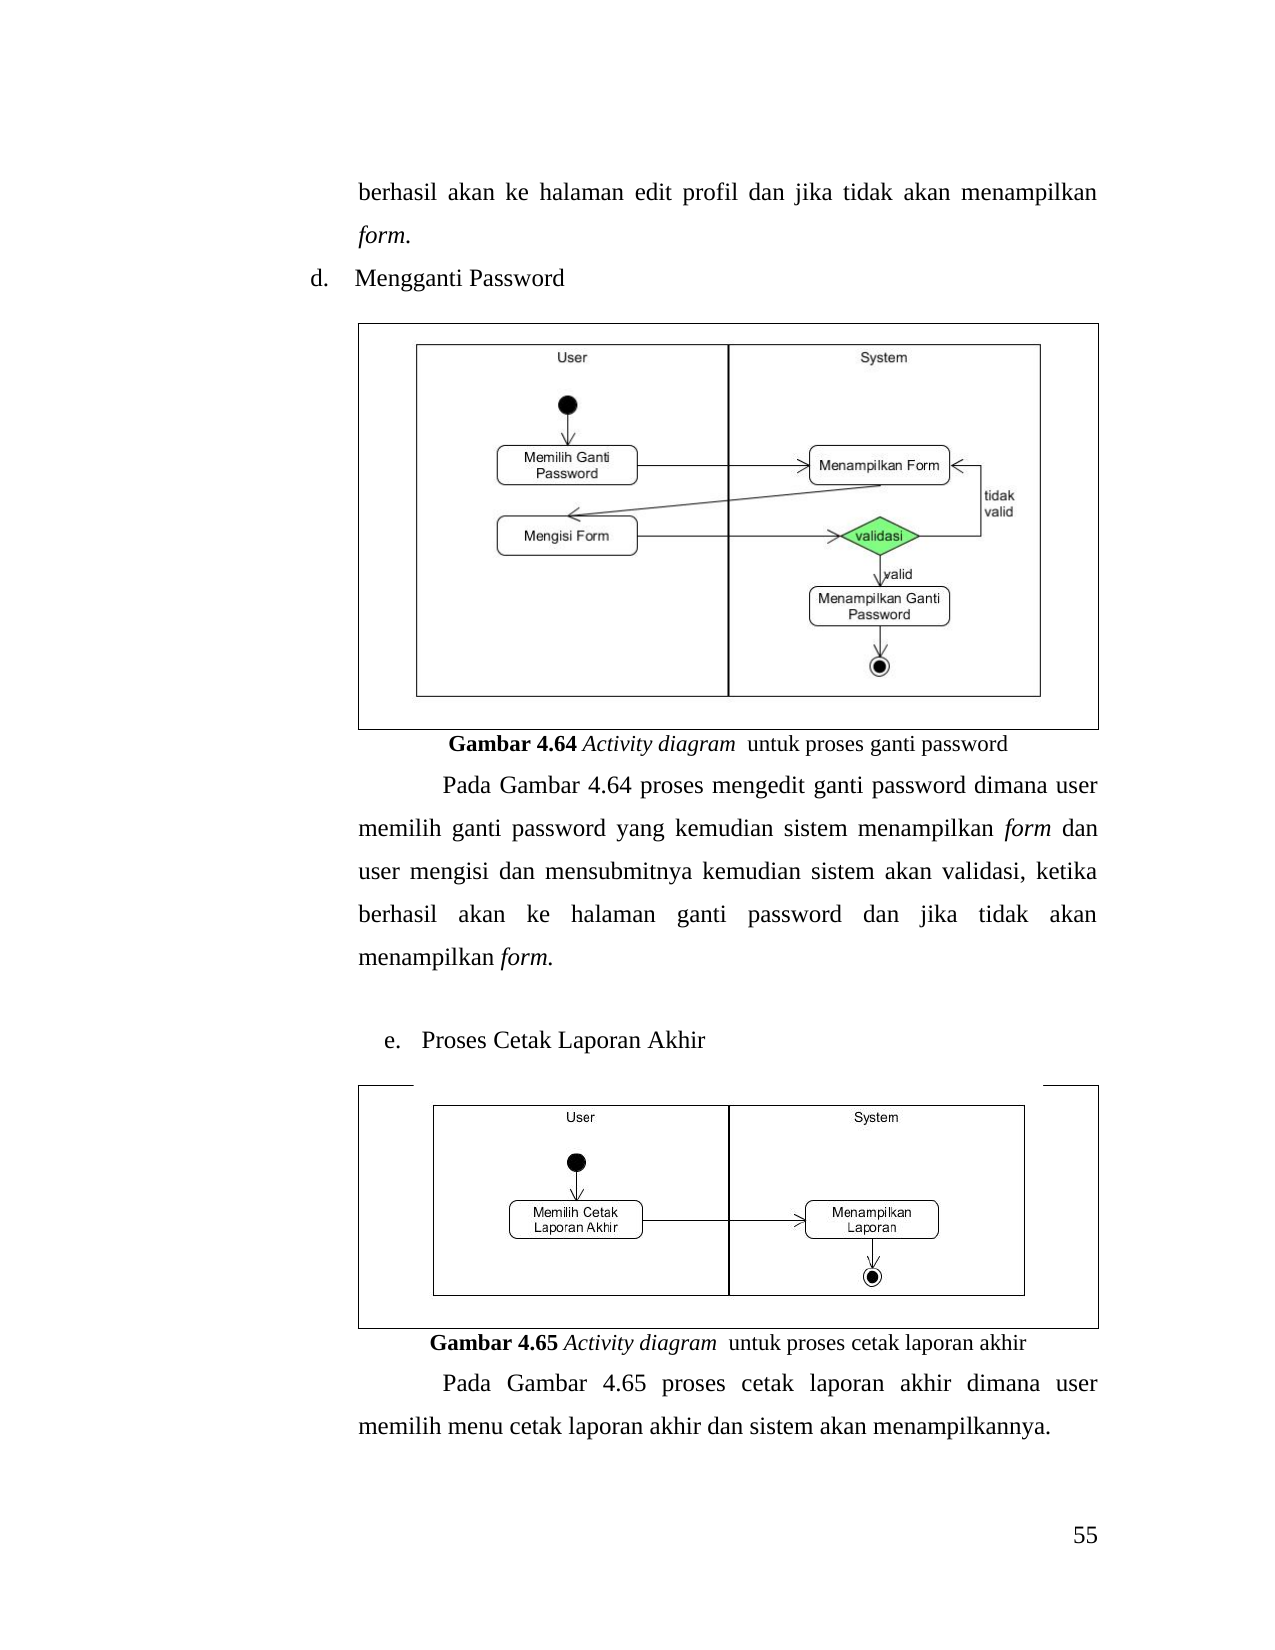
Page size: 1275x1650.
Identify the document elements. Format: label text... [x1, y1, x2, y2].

picture [413, 1085, 1044, 1315]
list Proses Cetak Laporan Akhir [384, 1025, 1098, 1054]
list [358, 177, 1098, 249]
list Gambar 4.65 Activity diagram untuk proses cetak laporan akhir [358, 1329, 1098, 1355]
picture [396, 324, 1060, 717]
table_header [359, 324, 1098, 729]
list Gambar 4.64 Activity diagram untuk proses ganti password [358, 730, 1098, 757]
table_header [359, 1086, 1098, 1328]
list Pada Gambar 4.65 proses cetak laporan akhir dimana user memilih menu cetak laporan akhir dan sistem akan menampilkannya. [358, 1368, 1098, 1440]
list Mengganti Password [310, 263, 1098, 292]
list Pada Gambar 4.64 proses mengedit ganti password dimana user memilih ganti password yang kemudian sistem menampilkan form dan user mengisi dan mensubmitnya kemudian sistem akan validasi, ketika berhasil akan ke halaman ganti password dan jika tidak akan menampilkan form. [358, 770, 1098, 971]
